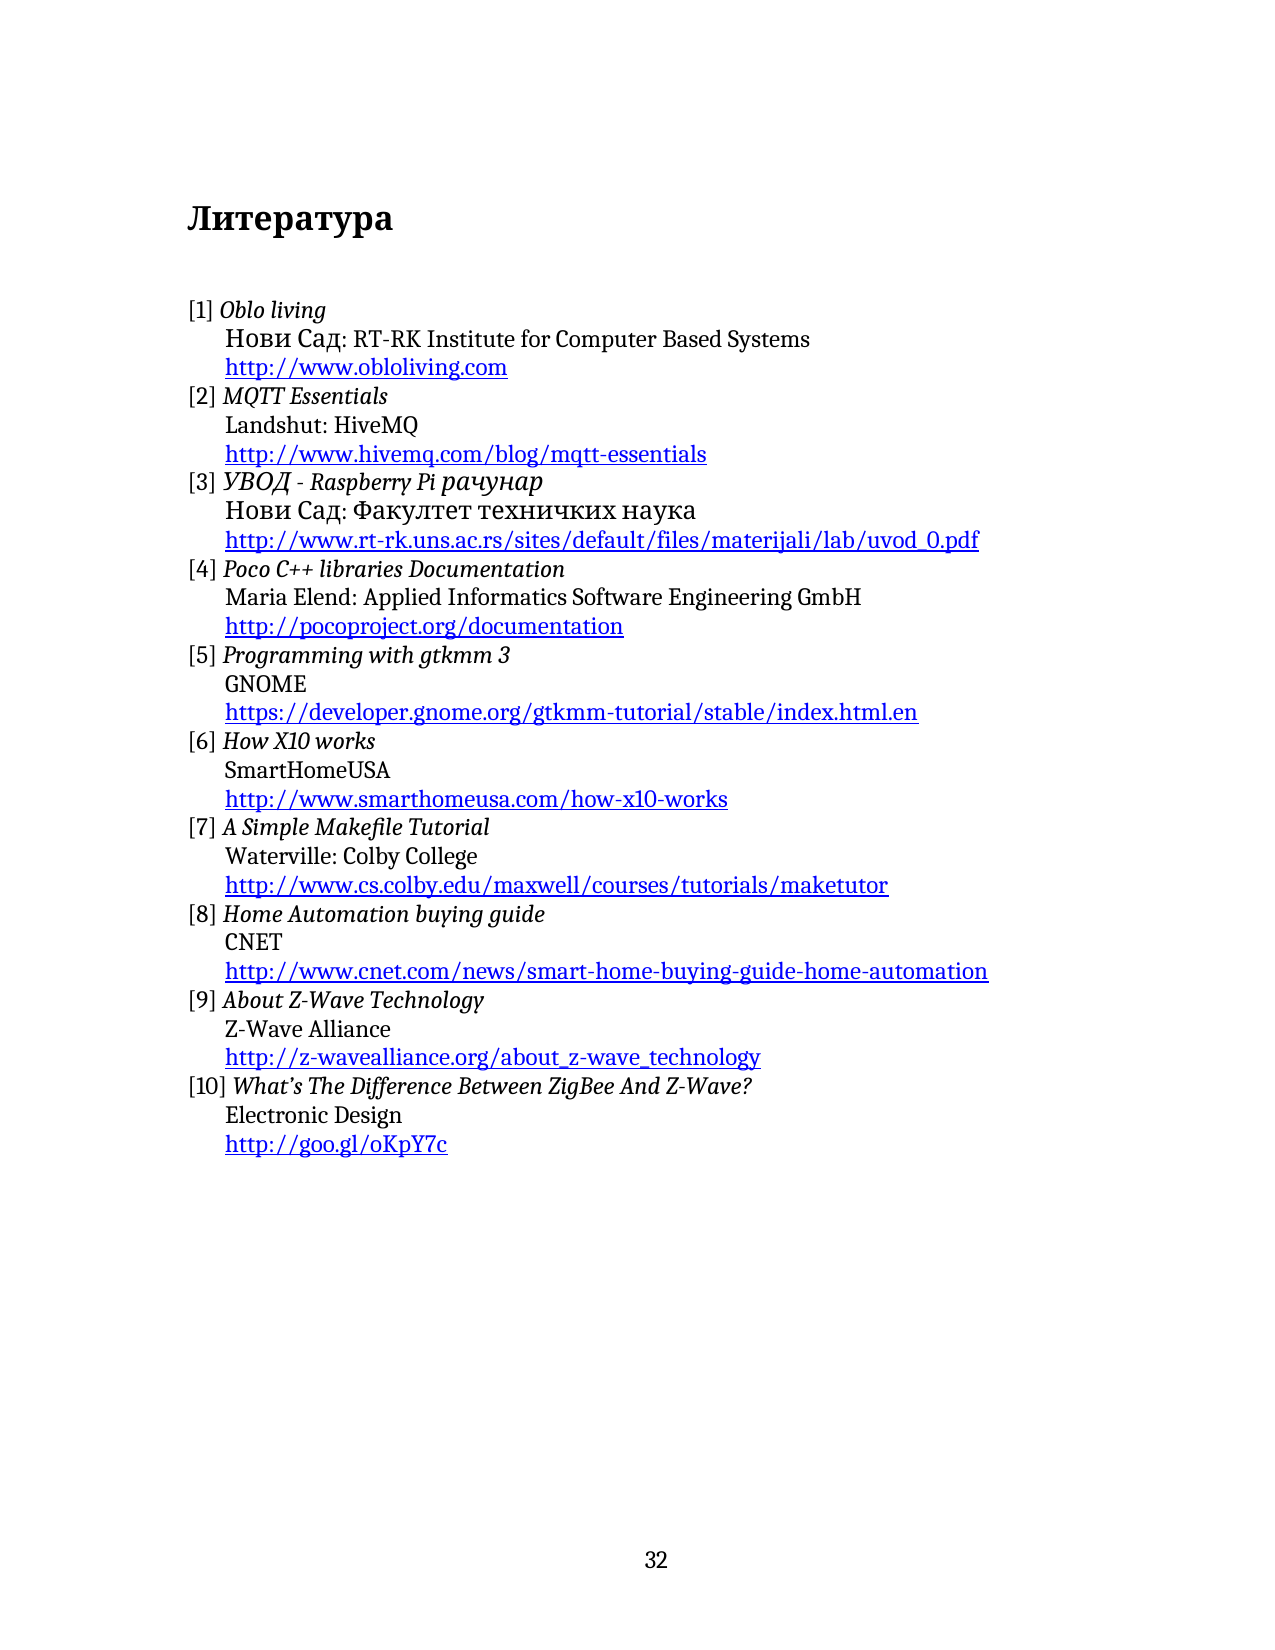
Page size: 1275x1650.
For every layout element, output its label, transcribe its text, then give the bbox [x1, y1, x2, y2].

text http://goo.gl/oKpY7c [150, 1129, 1125, 1158]
text https://developer.gnome.org/gtkmm-tutorial/stable/index.html.en [150, 698, 1125, 727]
text [1] Oblo living [150, 296, 1125, 324]
text http://z-wavealliance.org/about_z-wave_technology [150, 1043, 1125, 1072]
text Нови Сад: RT-RK Institute for Computer Based Systems [150, 324, 1125, 353]
text Landshut: HiveMQ [150, 411, 1125, 439]
text Electronic Design [150, 1101, 1125, 1129]
text http://www.obloliving.com [150, 353, 1125, 382]
text [9] About Z-Wave Technology [150, 986, 1125, 1014]
text [10] What’s The Difference Between ZigBee And Z-Wave? [150, 1072, 1125, 1101]
subtitle Литература [187, 200, 1125, 238]
text http://www.smarthomeusa.com/how-x10-works [150, 784, 1125, 813]
text GNOME [150, 669, 1125, 698]
text Нови Сад: Факултет техничких наука [150, 497, 1125, 526]
text http://www.rt-rk.uns.ac.rs/sites/default/files/materijali/lab/uvod_0.pdf [150, 526, 1125, 554]
text [4] Poco C++ libraries Documentation [150, 554, 1125, 583]
text [6] How X10 works [150, 727, 1125, 756]
text [8] Home Automation buying guide [150, 899, 1125, 928]
text [7] A Simple Makefile Tutorial [150, 813, 1125, 842]
text http://www.cs.colby.edu/maxwell/courses/tutorials/maketutor [150, 871, 1125, 899]
text [3] УВОД - Raspberry Pi рачунар [150, 468, 1125, 497]
text [5] Programming with gtkmm 3 [150, 641, 1125, 669]
text [2] MQTT Essentials [150, 382, 1125, 411]
text Z-Wave Alliance [150, 1014, 1125, 1043]
text http://www.cnet.com/news/smart-home-buying-guide-home-automation [150, 957, 1125, 986]
text Maria Elend: Applied Informatics Software Engineering GmbH [150, 583, 1125, 612]
text http://pocoproject.org/documentation [150, 612, 1125, 641]
text CNET [150, 928, 1125, 957]
text SmartHomeUSA [150, 756, 1125, 784]
text http://www.hivemq.com/blog/mqtt-essentials [150, 439, 1125, 468]
text Waterville: Colby College [150, 842, 1125, 871]
